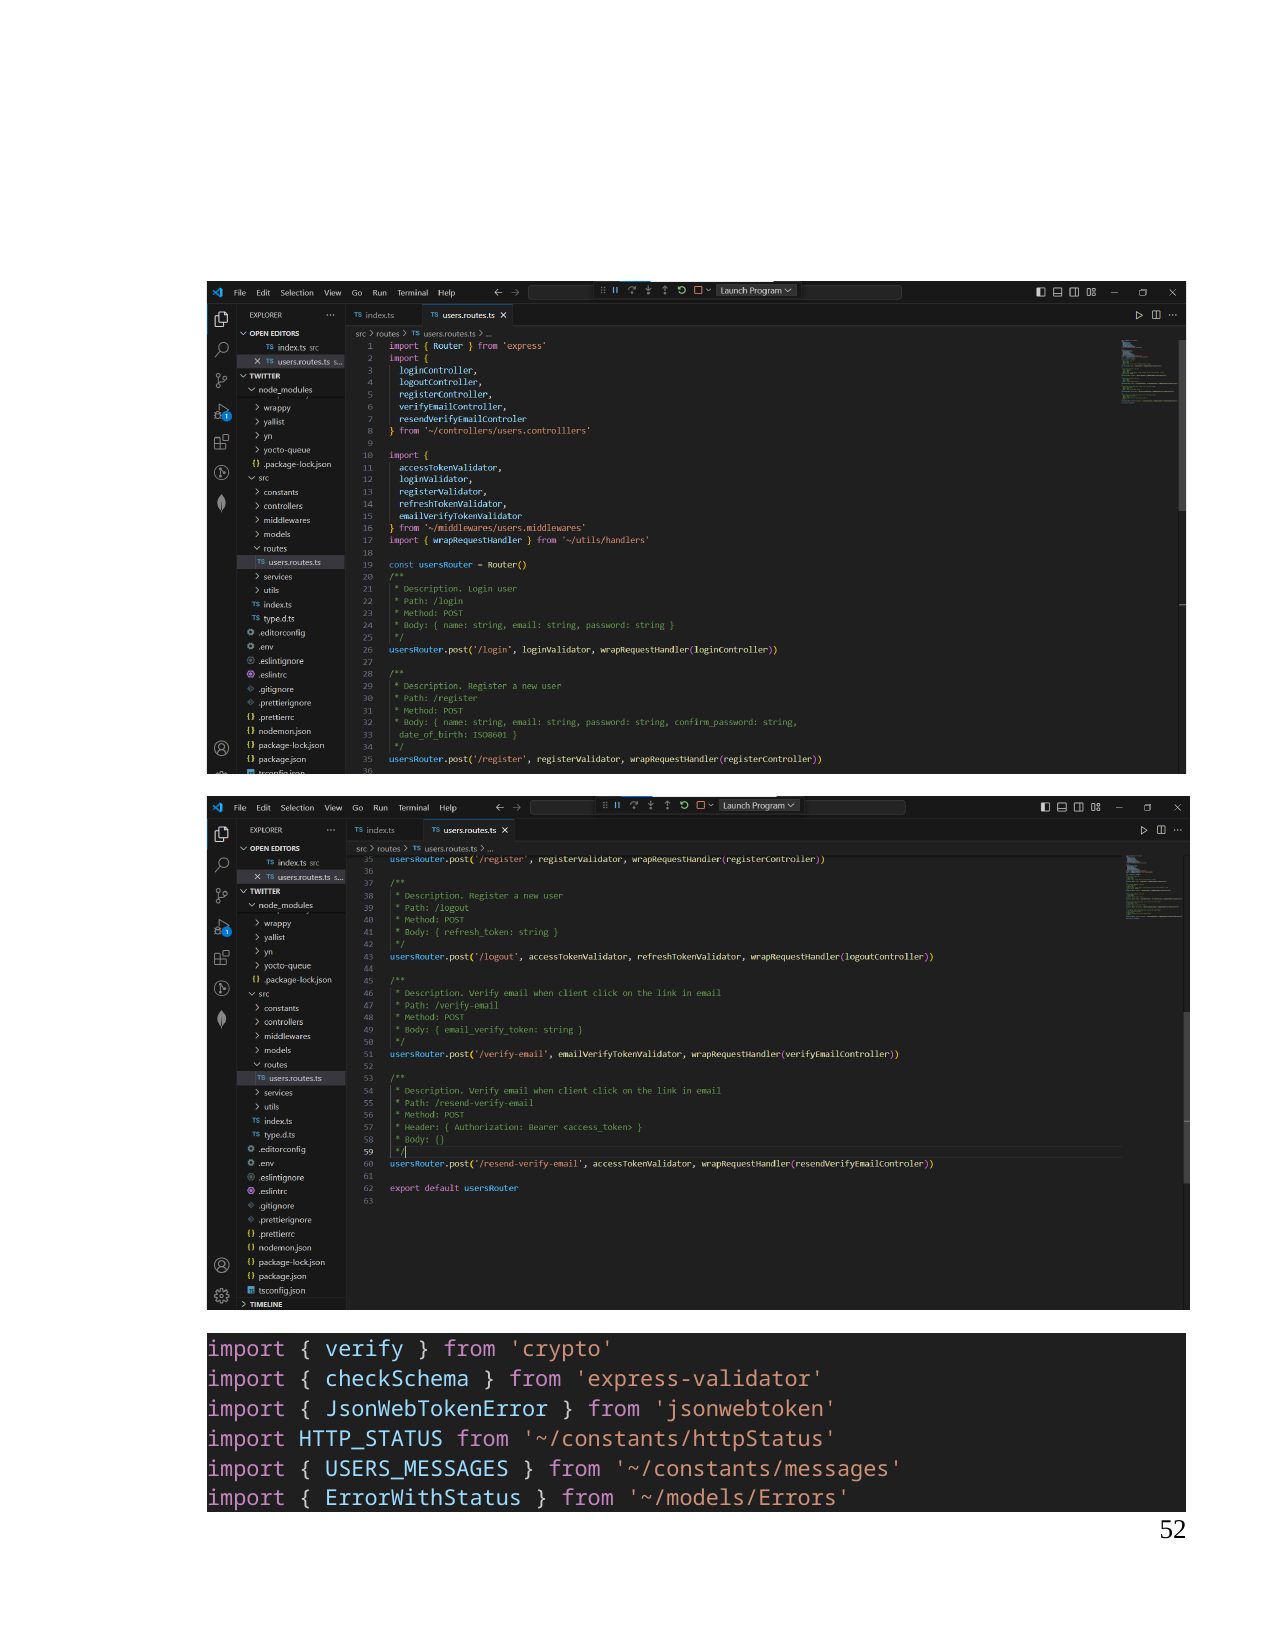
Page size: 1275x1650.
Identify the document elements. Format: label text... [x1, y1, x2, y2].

text import HTTP_STATUS from '~/constants/httpStatus' [207, 1423, 1186, 1452]
text import { JsonWebTokenError } from 'jsonwebtoken' [207, 1393, 1186, 1423]
picture [206, 281, 1187, 774]
text import { ErrorWithStatus } from '~/models/Errors' [207, 1482, 1186, 1512]
text import { USERS_MESSAGES } from '~/constants/messages' [207, 1452, 1186, 1482]
text import { verify } from 'crypto' [207, 1333, 1186, 1363]
picture [206, 796, 1190, 1310]
text import { checkSchema } from 'express-validator' [207, 1363, 1186, 1393]
